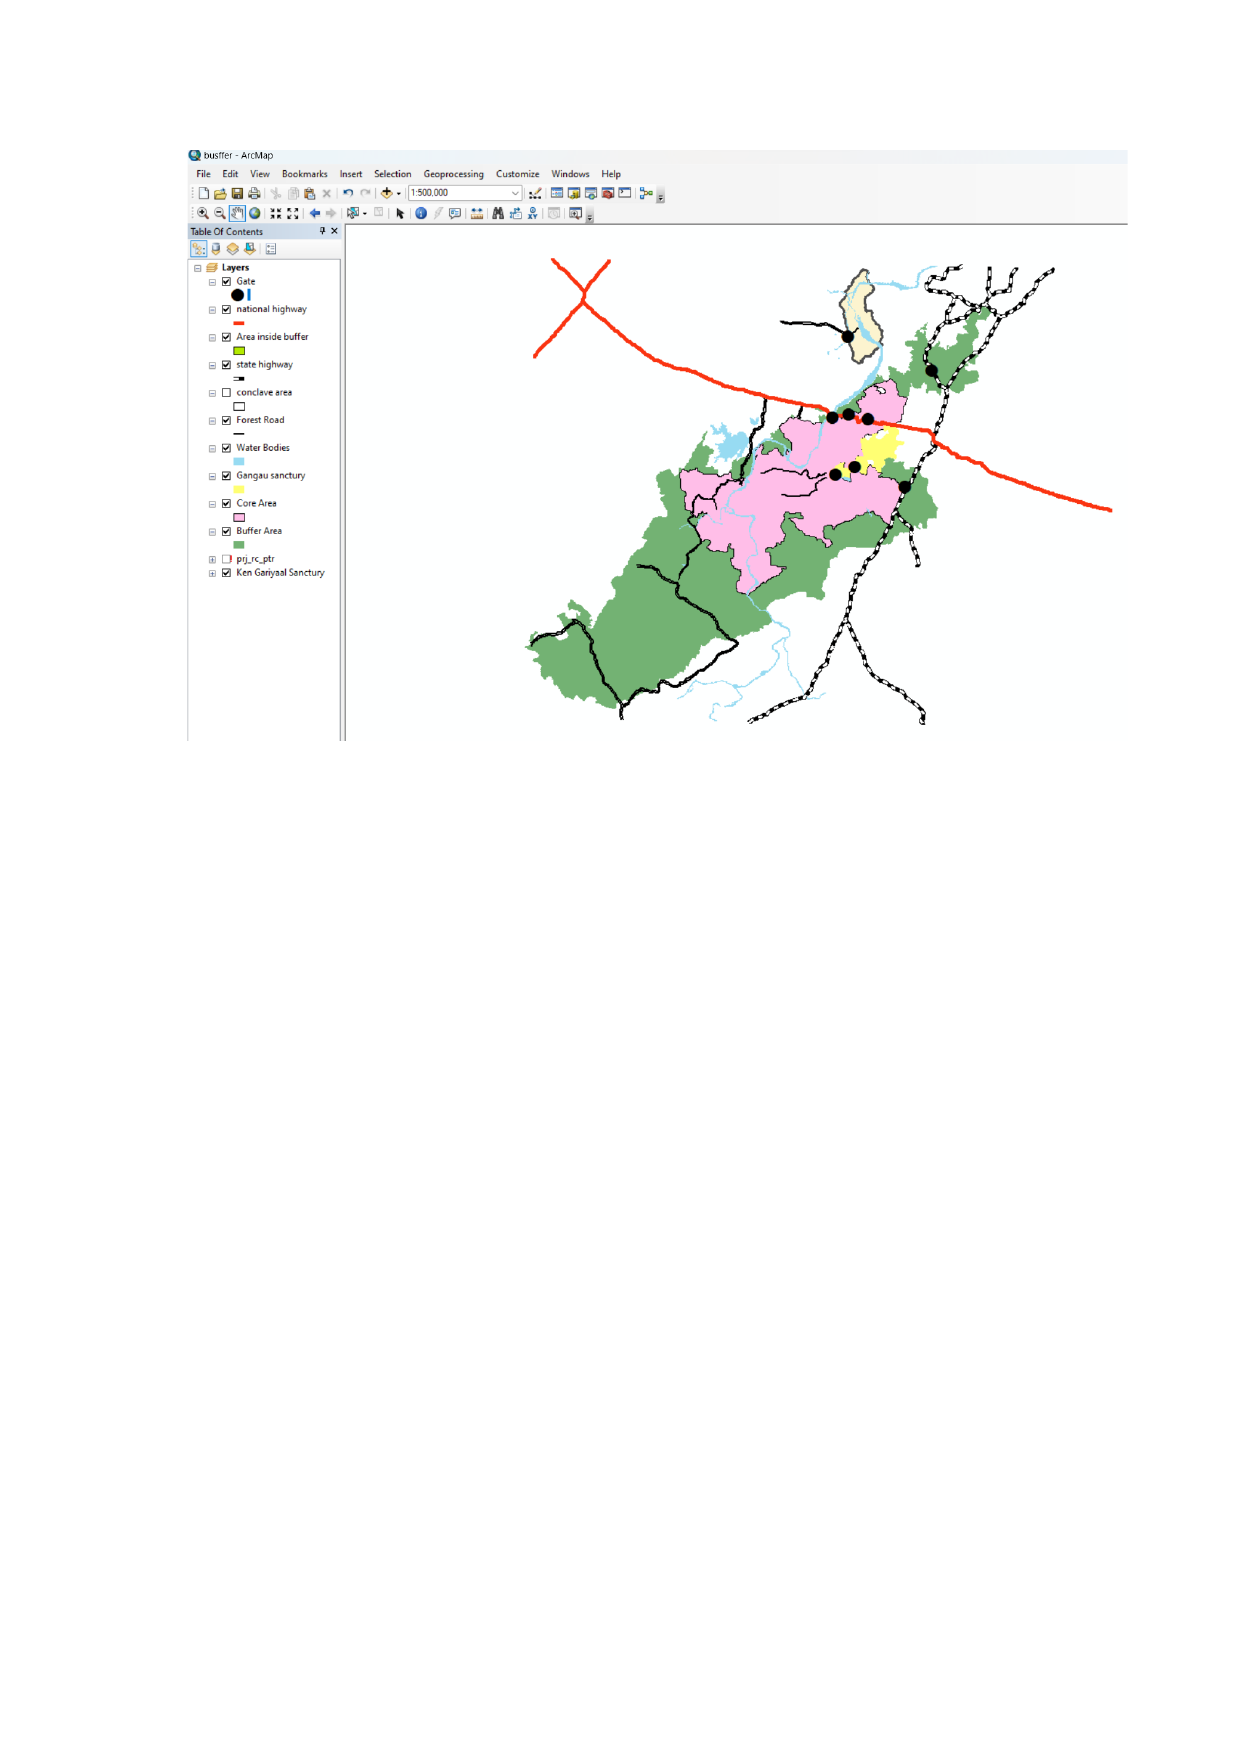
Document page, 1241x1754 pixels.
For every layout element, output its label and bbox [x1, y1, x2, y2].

picture [187, 150, 1128, 741]
